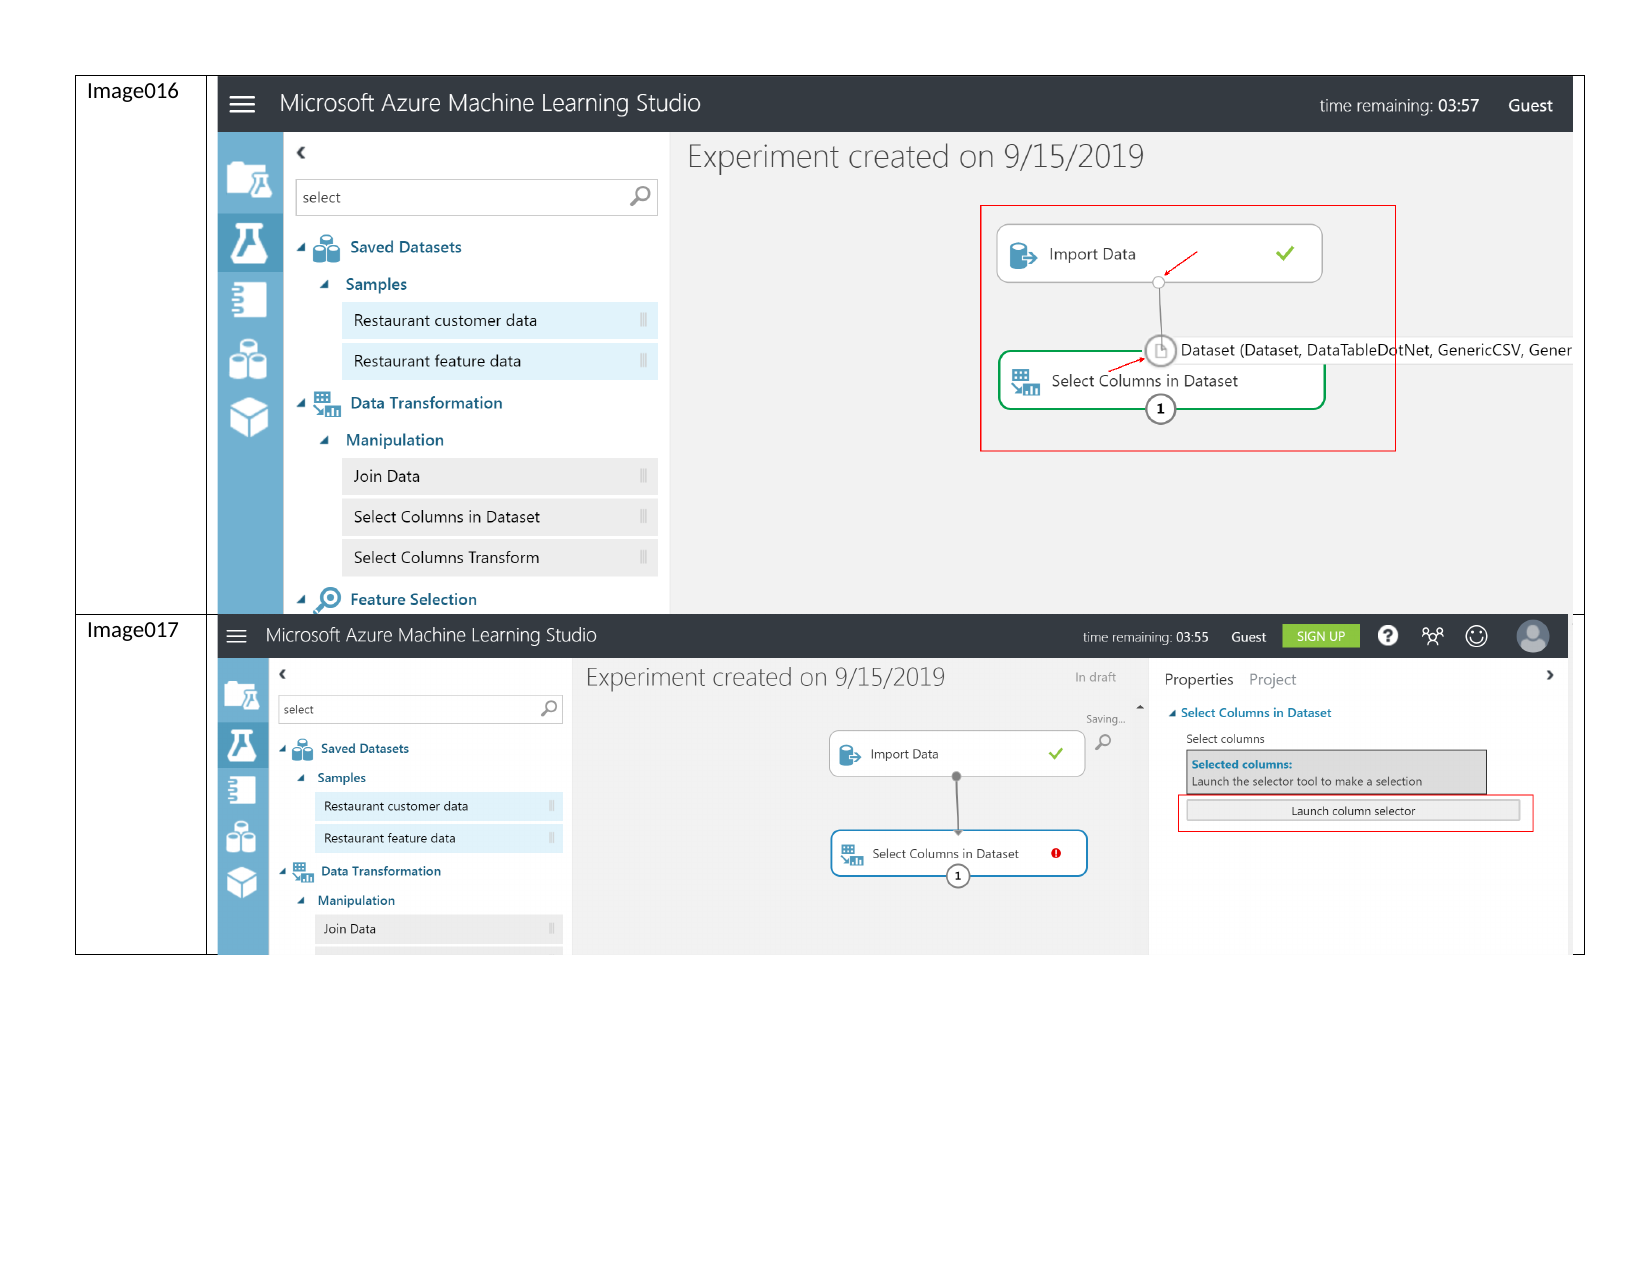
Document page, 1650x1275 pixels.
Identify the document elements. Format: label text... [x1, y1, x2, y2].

table_cell Image016 [76, 76, 206, 614]
table_cell [1573, 615, 1584, 954]
picture [217, 76, 1573, 955]
table_cell [207, 615, 217, 954]
table_cell [207, 76, 217, 614]
table_cell Image017 [76, 615, 206, 954]
table_cell [1573, 76, 1584, 614]
